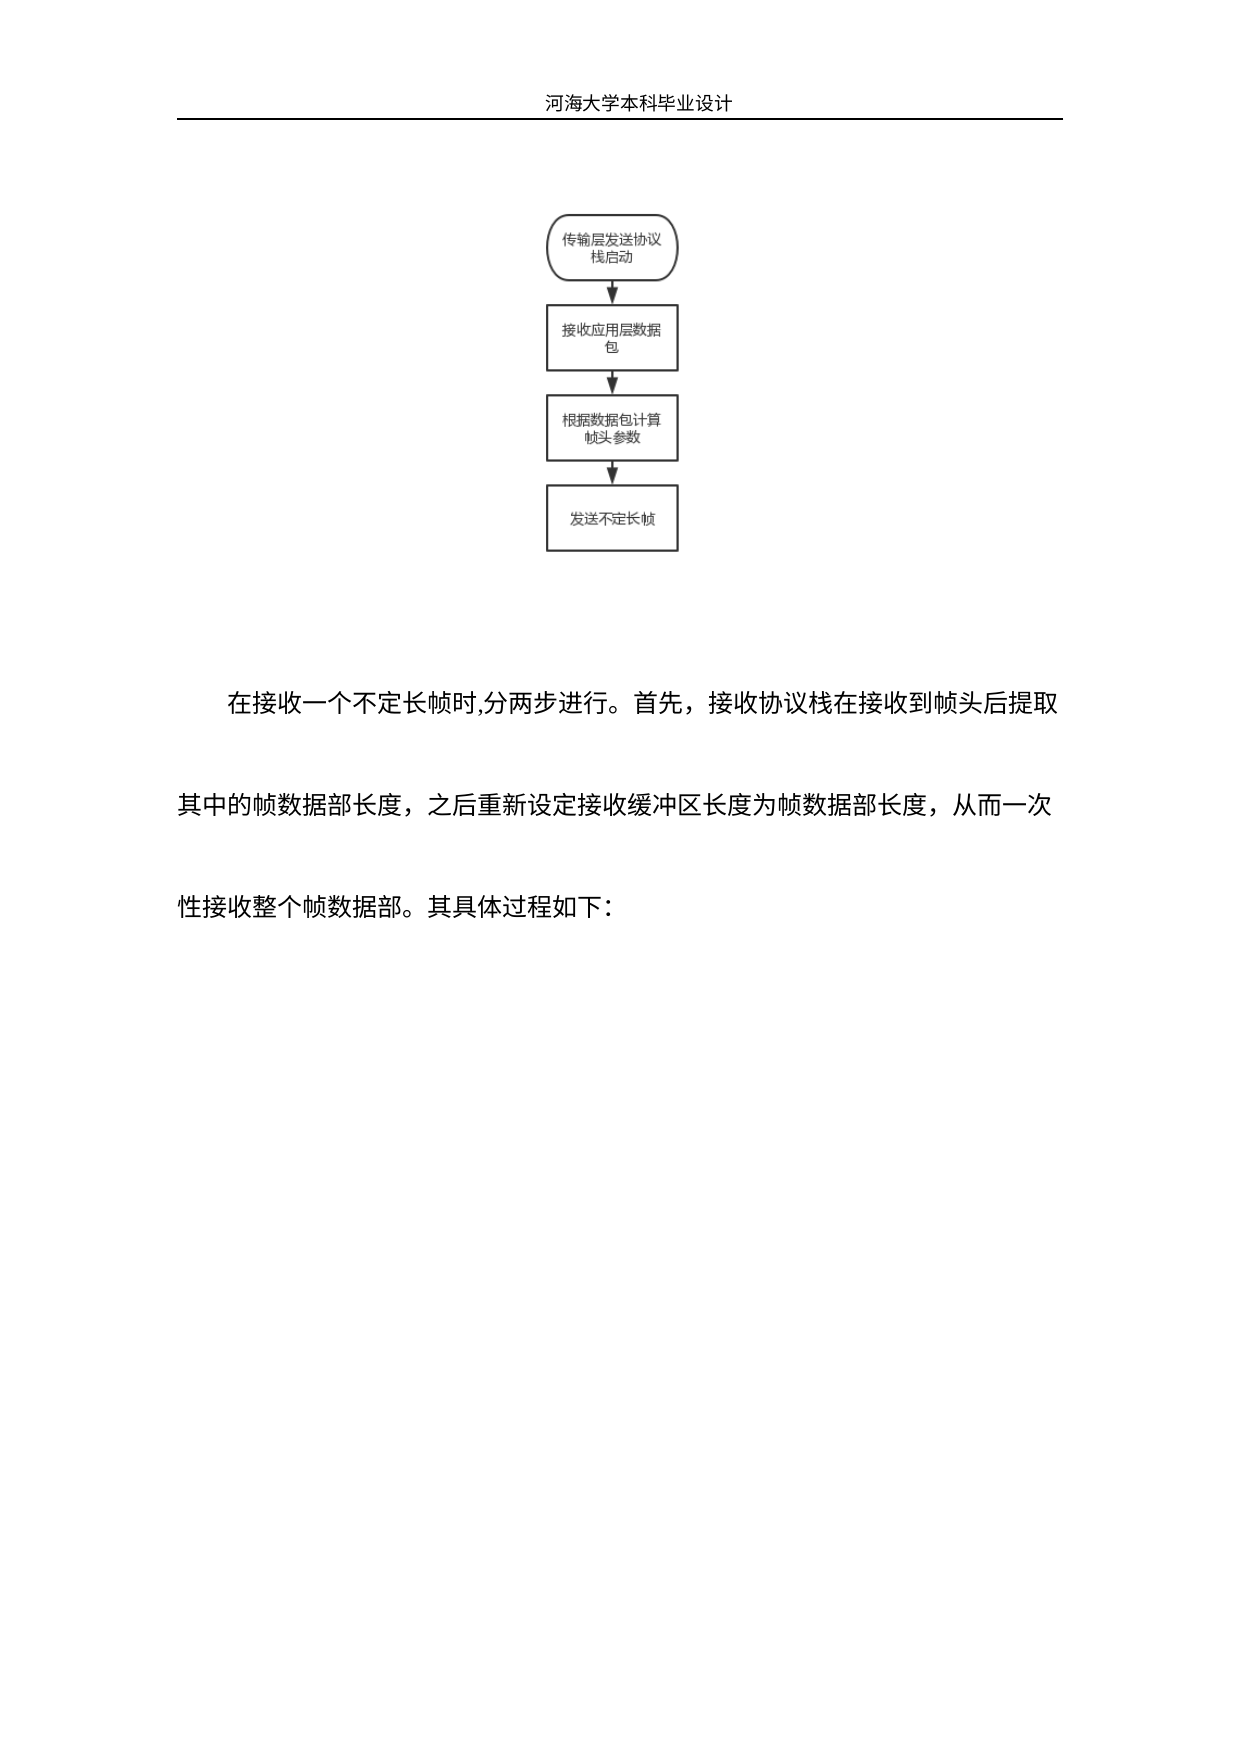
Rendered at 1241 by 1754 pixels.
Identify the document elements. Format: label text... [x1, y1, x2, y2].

text 在接收一个不定长帧时,分两步进行。首先，接收协议栈在接收到帧头后提取其中的帧数据部长度，之后重新设定接收缓冲区长度为帧数据部长度，从而一次性接收整个帧数据部。其具体过程如下： [177, 668, 1063, 940]
picture [495, 163, 745, 618]
